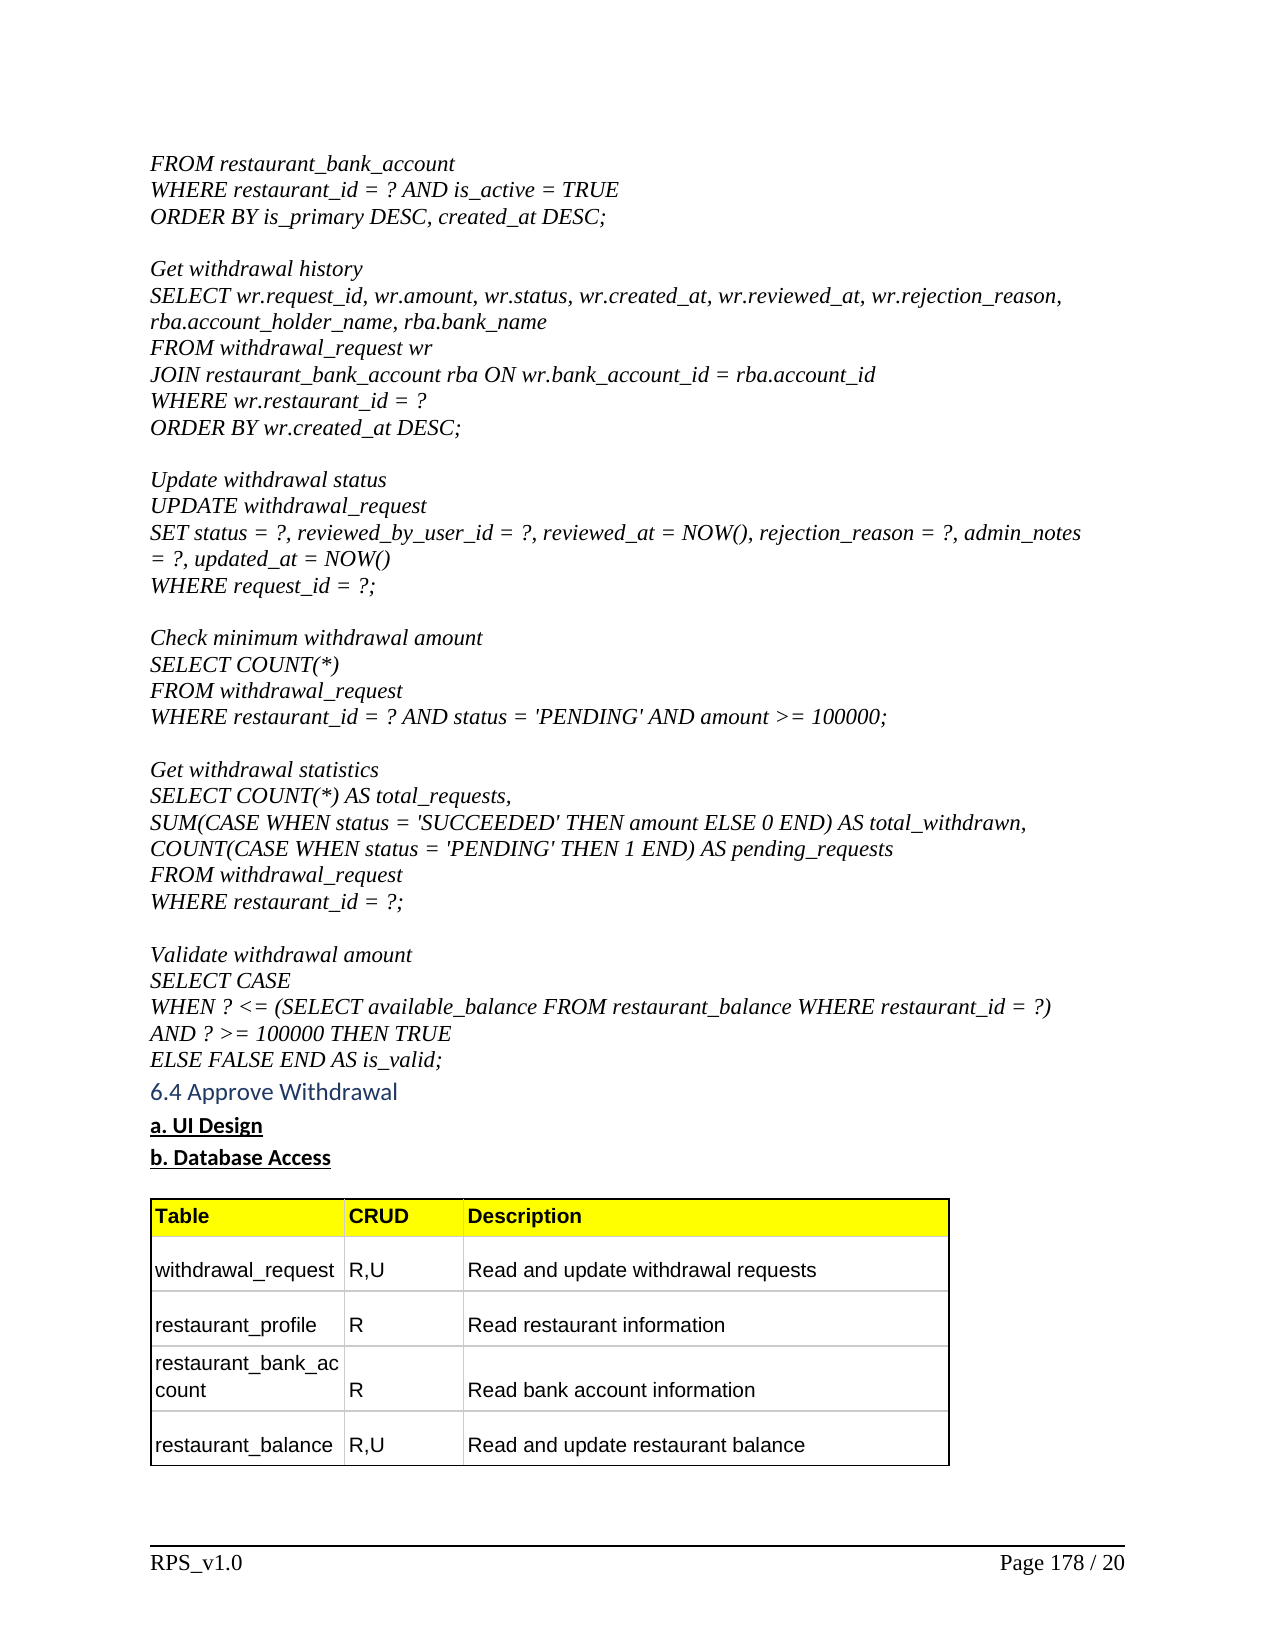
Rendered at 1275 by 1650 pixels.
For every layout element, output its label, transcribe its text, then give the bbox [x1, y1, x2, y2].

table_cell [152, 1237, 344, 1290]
text AND ? >= 100000 THEN TRUE [150, 1020, 1125, 1046]
text Get withdrawal history [150, 255, 1125, 282]
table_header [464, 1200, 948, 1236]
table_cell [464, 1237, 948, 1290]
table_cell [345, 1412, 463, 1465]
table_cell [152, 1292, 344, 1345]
text JOIN restaurant_bank_account rba ON wr.bank_account_id = rba.account_id [150, 361, 1125, 387]
subtitle 6.4 Approve Withdrawal [150, 1077, 1125, 1107]
text UPDATE withdrawal_request [150, 493, 1125, 519]
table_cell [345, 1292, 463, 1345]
text Check minimum withdrawal amount [150, 624, 1125, 651]
text SUM(CASE WHEN status = 'SUCCEEDED' THEN amount ELSE 0 END) AS total_withdrawn, [150, 809, 1125, 835]
text FROM restaurant_bank_account [150, 150, 1125, 176]
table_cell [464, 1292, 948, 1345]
text rba.account_holder_name, rba.bank_name [150, 308, 1125, 334]
text ORDER BY is_primary DESC, created_at DESC; [150, 203, 1125, 229]
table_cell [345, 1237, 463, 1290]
subtitle b. Database Access [150, 1143, 1125, 1171]
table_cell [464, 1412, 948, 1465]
text COUNT(CASE WHEN status = 'PENDING' THEN 1 END) AS pending_requests [150, 835, 1125, 862]
text Get withdrawal statistics [150, 756, 1125, 782]
text WHERE wr.restaurant_id = ? [150, 387, 1125, 413]
text SELECT COUNT(*) AS total_requests, [150, 782, 1125, 809]
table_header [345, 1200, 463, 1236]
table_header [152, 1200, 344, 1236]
text FROM withdrawal_request [150, 677, 1125, 703]
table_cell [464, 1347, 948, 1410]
text WHERE restaurant_id = ?; [150, 888, 1125, 914]
text FROM withdrawal_request wr [150, 334, 1125, 361]
text ORDER BY wr.created_at DESC; [150, 413, 1125, 440]
text Update withdrawal status [150, 466, 1125, 493]
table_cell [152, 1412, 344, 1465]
text SELECT wr.request_id, wr.amount, wr.status, wr.created_at, wr.reviewed_at, wr.rejection_reason, [150, 282, 1125, 308]
subtitle a. UI Design [150, 1111, 1125, 1139]
text FROM withdrawal_request [150, 862, 1125, 888]
text SET status = ?, reviewed_by_user_id = ?, reviewed_at = NOW(), rejection_reason = ?, admin_notes = ?, updated_at = NOW() [150, 519, 1125, 572]
text WHERE restaurant_id = ? AND is_active = TRUE [150, 176, 1125, 203]
text WHERE restaurant_id = ? AND status = 'PENDING' AND amount >= 100000; [150, 703, 1125, 730]
text Validate withdrawal amount [150, 941, 1125, 967]
text SELECT COUNT(*) [150, 651, 1125, 677]
text WHERE request_id = ?; [150, 572, 1125, 598]
text WHEN ? <= (SELECT available_balance FROM restaurant_balance WHERE restaurant_id = ?) [150, 993, 1125, 1020]
text SELECT CASE [150, 967, 1125, 993]
text ELSE FALSE END AS is_valid; [150, 1046, 1125, 1072]
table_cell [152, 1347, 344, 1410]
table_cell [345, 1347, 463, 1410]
